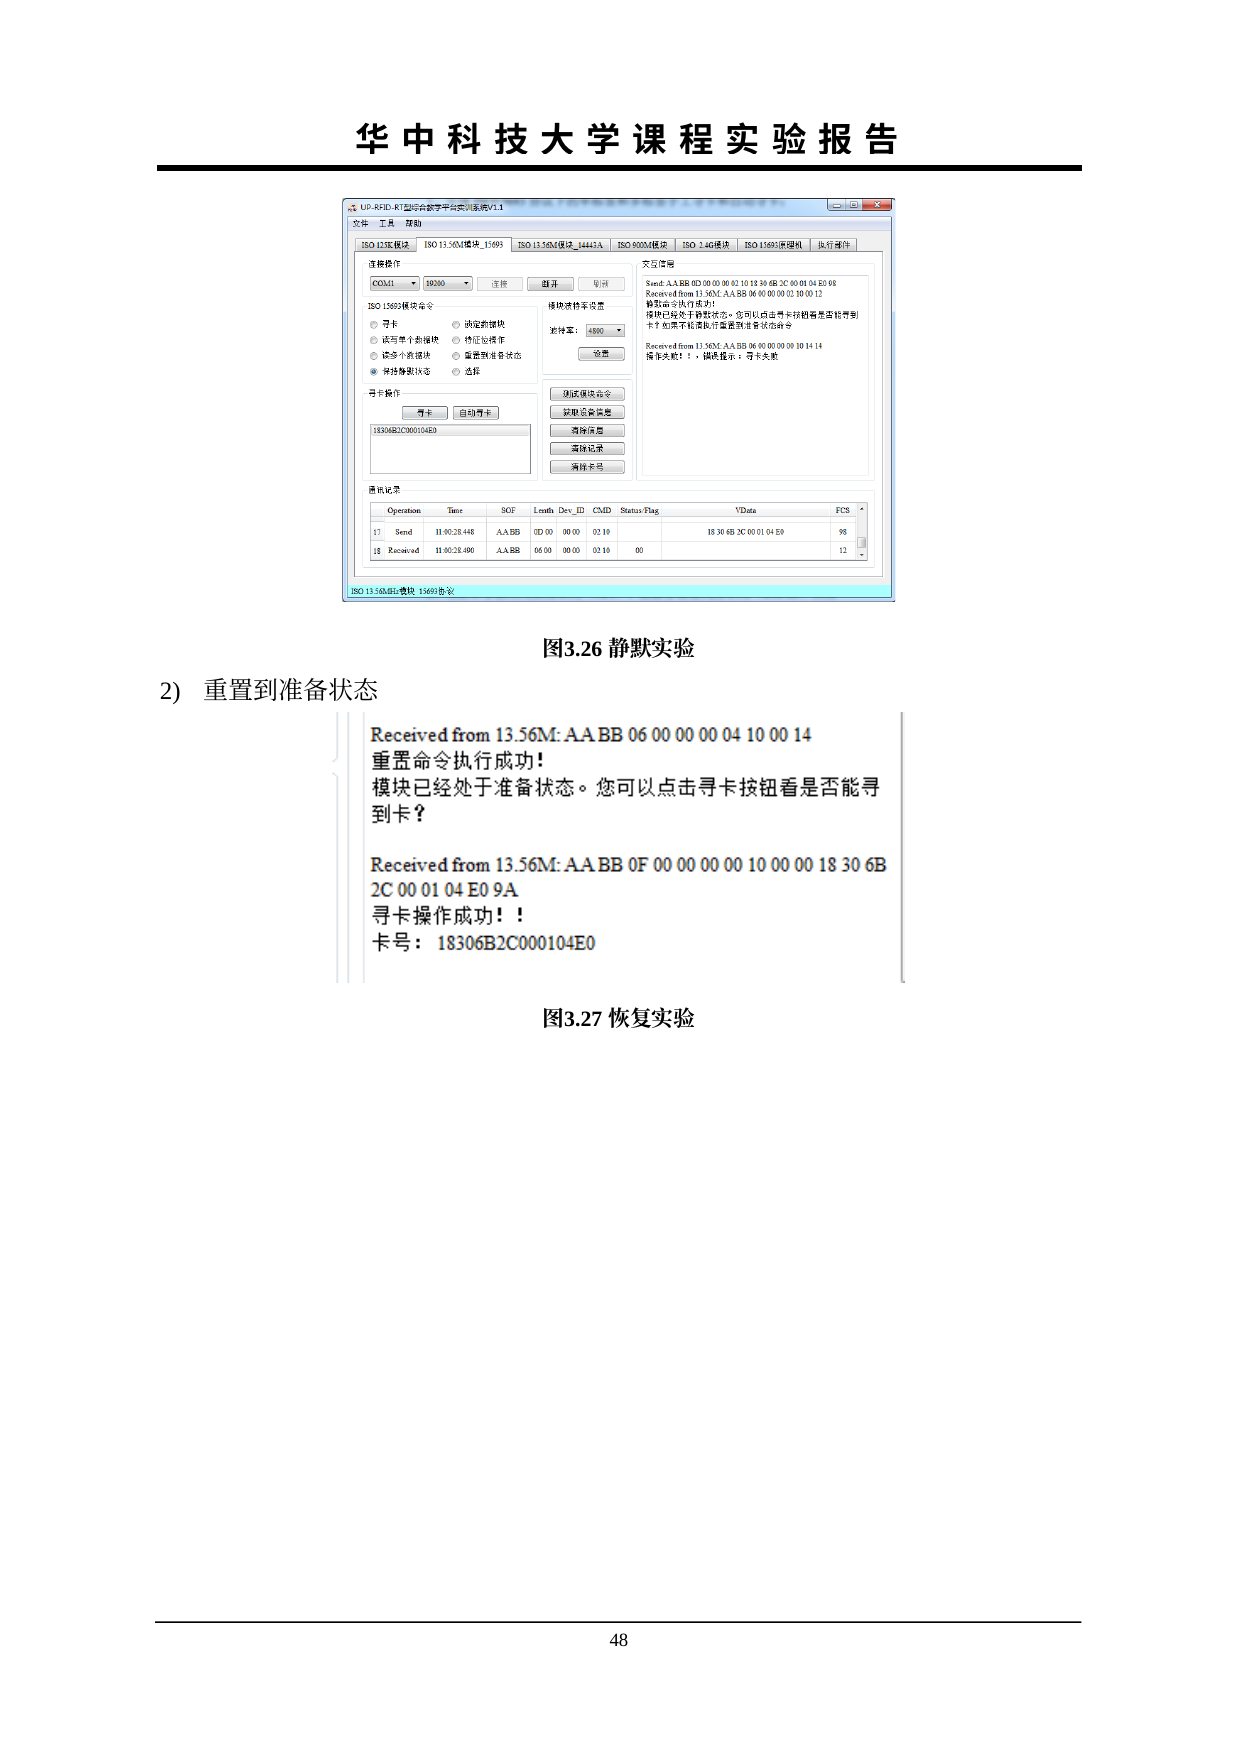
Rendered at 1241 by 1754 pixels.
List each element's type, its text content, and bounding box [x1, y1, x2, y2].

picture [342, 198, 896, 602]
picture [332, 712, 905, 983]
list 重置到准备状态 [159, 664, 1078, 712]
